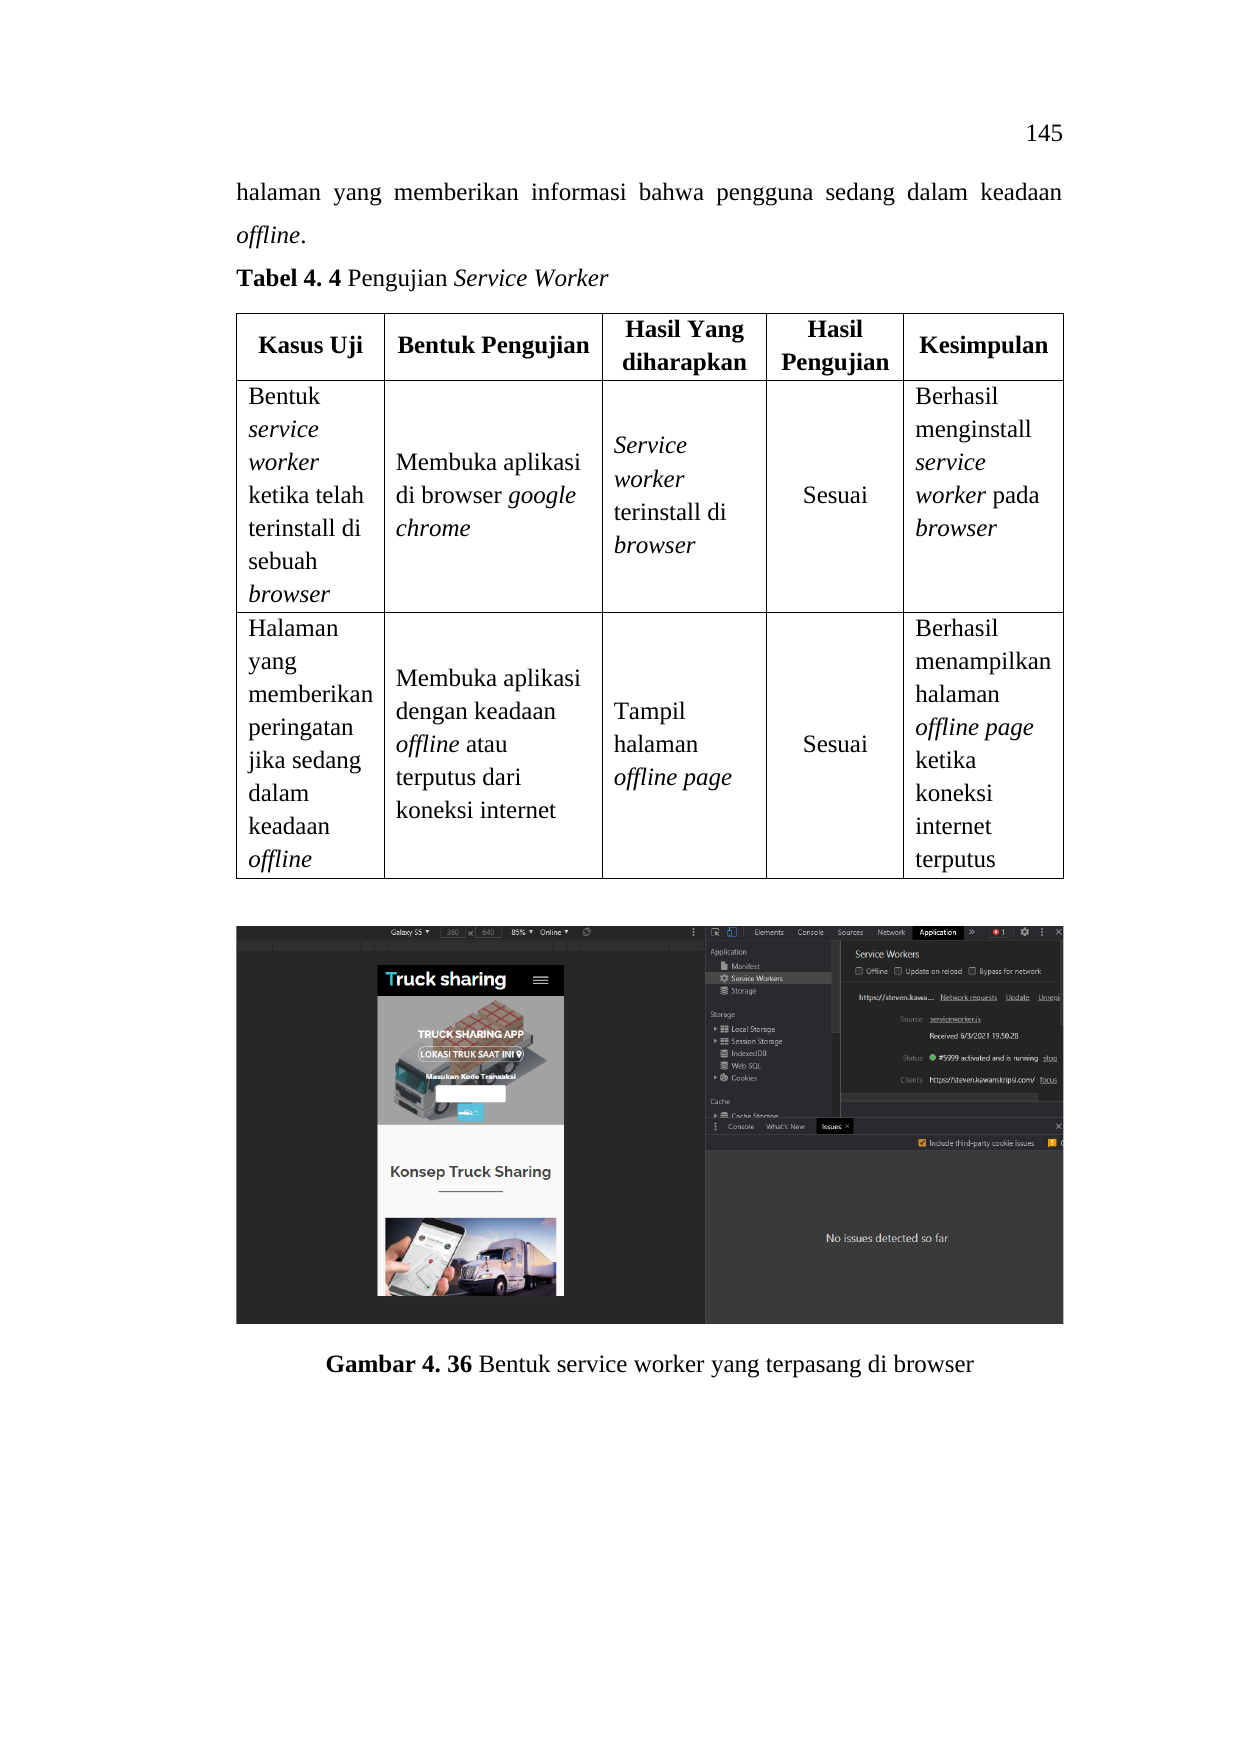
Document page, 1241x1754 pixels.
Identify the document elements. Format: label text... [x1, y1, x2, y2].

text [236, 177, 1063, 249]
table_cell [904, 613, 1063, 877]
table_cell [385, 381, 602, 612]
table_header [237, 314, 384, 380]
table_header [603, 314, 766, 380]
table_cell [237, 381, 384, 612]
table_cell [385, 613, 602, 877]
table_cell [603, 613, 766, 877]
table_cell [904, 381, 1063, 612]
text Tabel 4. 4 Pengujian Service Worker [236, 263, 1063, 292]
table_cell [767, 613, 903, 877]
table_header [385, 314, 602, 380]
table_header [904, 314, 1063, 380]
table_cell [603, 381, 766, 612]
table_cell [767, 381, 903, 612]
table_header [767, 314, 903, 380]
text Gambar 4. 36 Bentuk service worker yang terpasang di browser [236, 1349, 1063, 1378]
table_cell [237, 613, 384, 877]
picture [236, 926, 1064, 1324]
